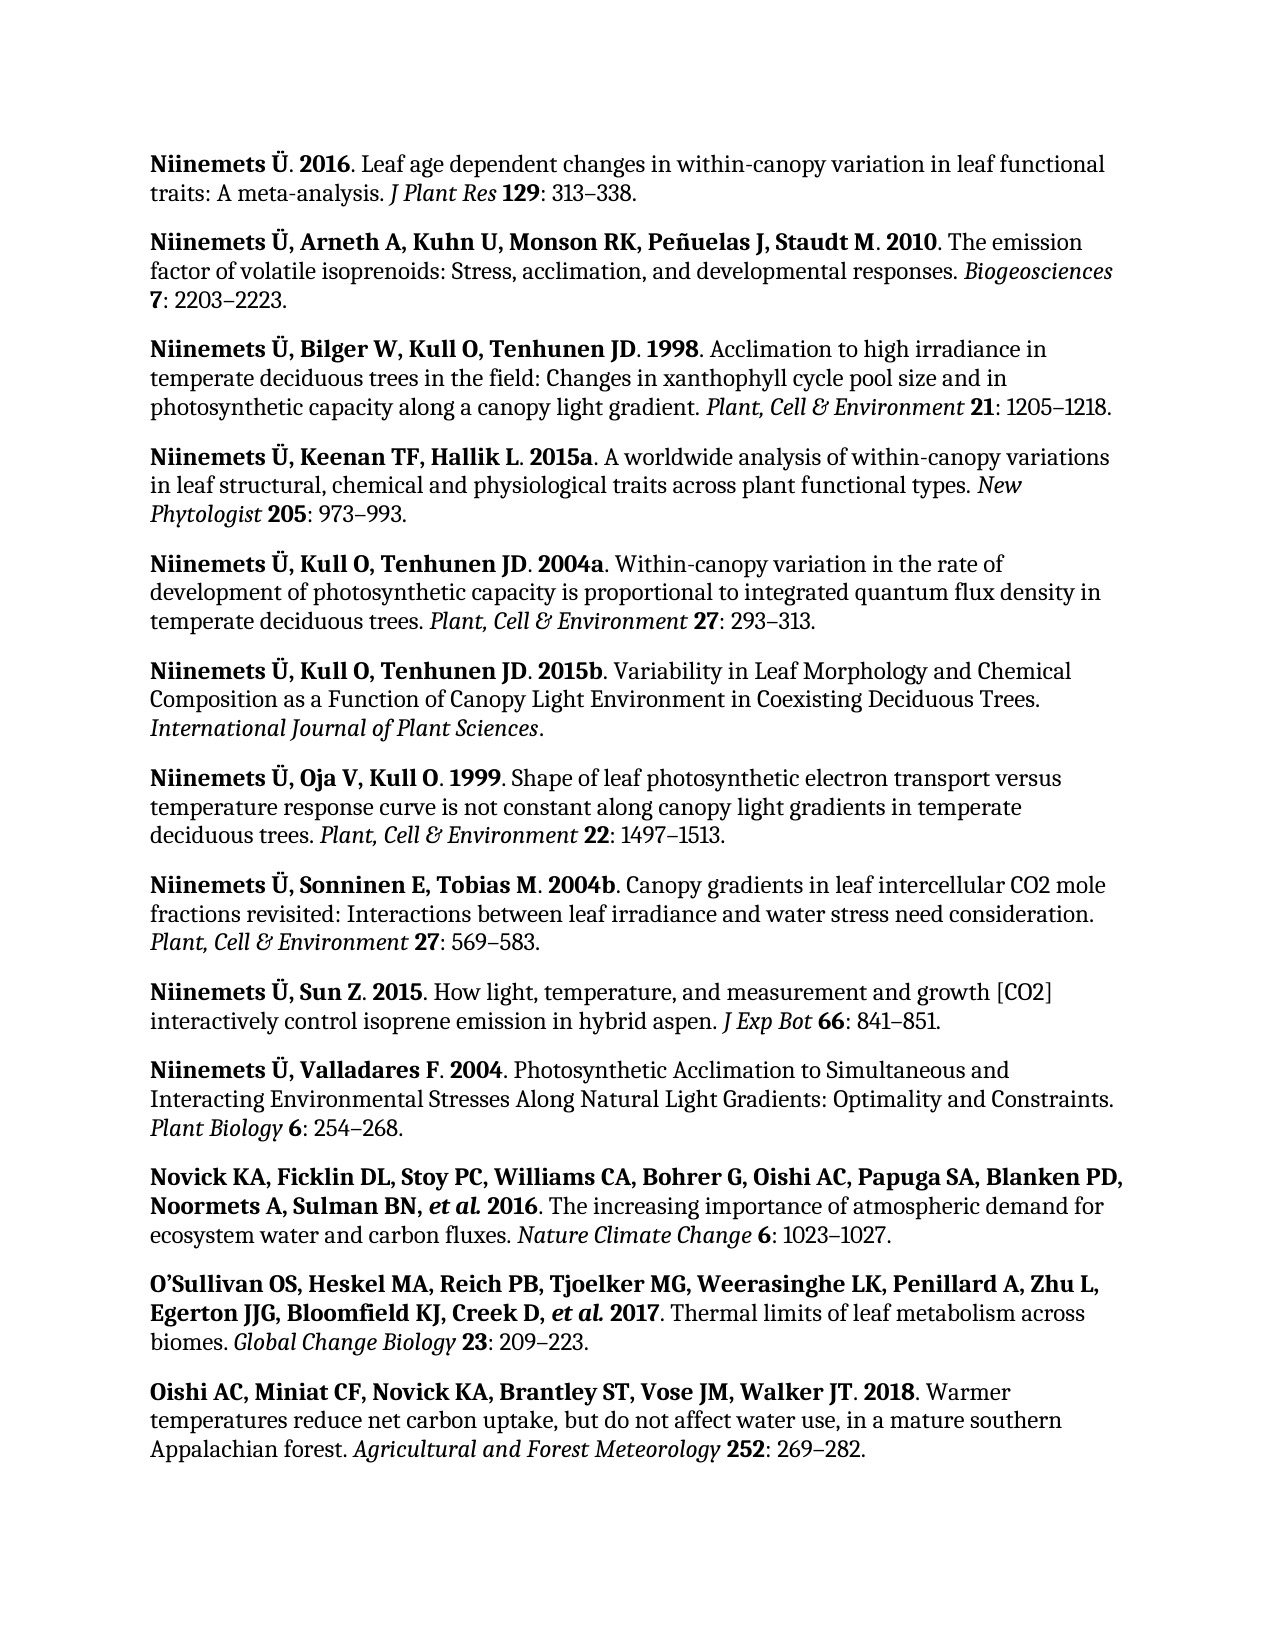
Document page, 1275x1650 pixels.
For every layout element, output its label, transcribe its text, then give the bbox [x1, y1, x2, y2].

text Niinemets Ü, Bilger W, Kull O, Tenhunen JD. 1998. Acclimation to high irradiance in temperate deciduous trees in the field: Changes in xanthophyll cycle pool size and in photosynthetic capacity along a canopy light gradient. Plant, Cell & Environment 21: 1205–1218. [150, 335, 1125, 422]
text Niinemets Ü, Sonninen E, Tobias M. 2004b. Canopy gradients in leaf intercellular CO2 mole fractions revisited: Interactions between leaf irradiance and water stress need consideration. Plant, Cell & Environment 27: 569–583. [150, 871, 1125, 957]
text Niinemets Ü, Sun Z. 2015. How light, temperature, and measurement and growth [CO2] interactively control isoprene emission in hybrid aspen. J Exp Bot 66: 841–851. [150, 978, 1125, 1035]
text Niinemets Ü, Arneth A, Kuhn U, Monson RK, Peñuelas J, Staudt M. 2010. The emission factor of volatile isoprenoids: Stress, acclimation, and developmental responses. Biogeosciences 7: 2203–2223. [150, 228, 1125, 314]
text Niinemets Ü, Keenan TF, Hallik L. 2015a. A worldwide analysis of within-canopy variations in leaf structural, chemical and physiological traits across plant functional types. New Phytologist 205: 973–993. [150, 442, 1125, 529]
text Niinemets Ü, Kull O, Tenhunen JD. 2004a. Within-canopy variation in the rate of development of photosynthetic capacity is proportional to integrated quantum flux density in temperate deciduous trees. Plant, Cell & Environment 27: 293–313. [150, 549, 1125, 636]
text Niinemets Ü, Valladares F. 2004. Photosynthetic Acclimation to Simultaneous and Interacting Environmental Stresses Along Natural Light Gradients: Optimality and Constraints. Plant Biology 6: 254–268. [150, 1056, 1125, 1142]
text O’Sullivan OS, Heskel MA, Reich PB, Tjoelker MG, Weerasinghe LK, Penillard A, Zhu L, Egerton JJG, Bloomfield KJ, Creek D, et al. 2017. Thermal limits of leaf metabolism across biomes. Global Change Biology 23: 209–223. [150, 1270, 1125, 1357]
text Niinemets Ü. 2016. Leaf age dependent changes in within-canopy variation in leaf functional traits: A meta-analysis. J Plant Res 129: 313–338. [150, 150, 1125, 207]
text Oishi AC, Miniat CF, Novick KA, Brantley ST, Vose JM, Walker JT. 2018. Warmer temperatures reduce net carbon uptake, but do not affect water use, in a mature southern Appalachian forest. Agricultural and Forest Meteorology 252: 269–282. [150, 1377, 1125, 1464]
text Niinemets Ü, Oja V, Kull O. 1999. Shape of leaf photosynthetic electron transport versus temperature response curve is not constant along canopy light gradients in temperate deciduous trees. Plant, Cell & Environment 22: 1497–1513. [150, 764, 1125, 850]
text Niinemets Ü, Kull O, Tenhunen JD. 2015b. Variability in Leaf Morphology and Chemical Composition as a Function of Canopy Light Environment in Coexisting Deciduous Trees. International Journal of Plant Sciences. [150, 657, 1125, 743]
text Novick KA, Ficklin DL, Stoy PC, Williams CA, Bohrer G, Oishi AC, Papuga SA, Blanken PD, Noormets A, Sulman BN, et al. 2016. The increasing importance of atmospheric demand for ecosystem water and carbon fluxes. Nature Climate Change 6: 1023–1027. [150, 1163, 1125, 1249]
